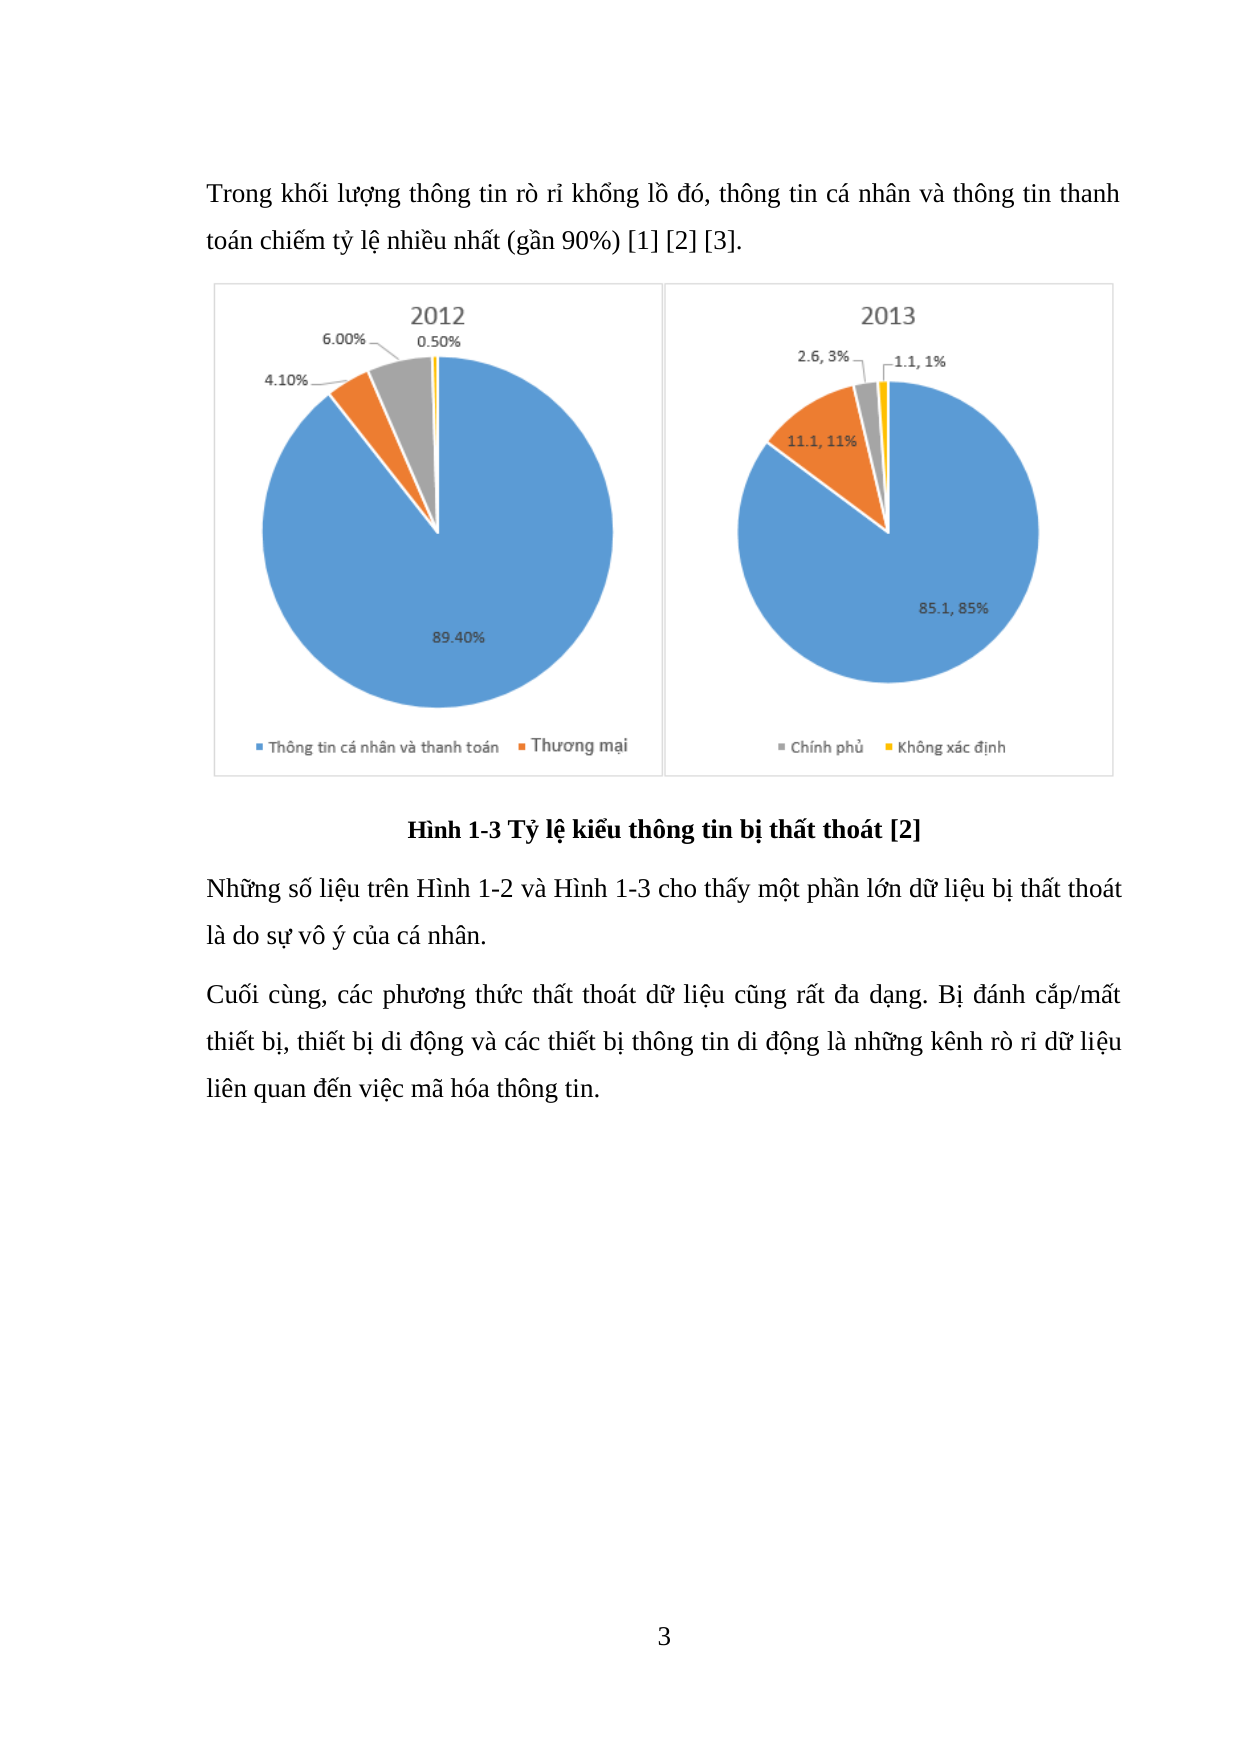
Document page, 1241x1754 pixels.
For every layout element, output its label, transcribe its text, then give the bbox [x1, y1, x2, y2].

picture [206, 270, 1123, 786]
text Cuối cùng, các phương thức thất thoát dữ liệu cũng rất đa dạng. Bị đánh cắp/mất thiết bị, thiết bị di động và các thiết bị thông tin di động là những kênh rò rỉ dữ liệu liên quan đến việc mã hóa thông tin. [206, 978, 1122, 1103]
text Những số liệu trên Hình 1-2 và Hình 1-3 cho thấy một phần lớn dữ liệu bị thất thoát là do sự vô ý của cá nhân. [206, 873, 1122, 950]
text Hình 1-3 Tỷ lệ kiểu thông tin bị thất thoát [206, 813, 1122, 844]
text Trong khối lượng thông tin rò rỉ khổng lồ đó, thông tin cá nhân và thông tin thanh toán chiếm tỷ lệ nhiều nhất (gần 90%) . [206, 177, 1122, 255]
